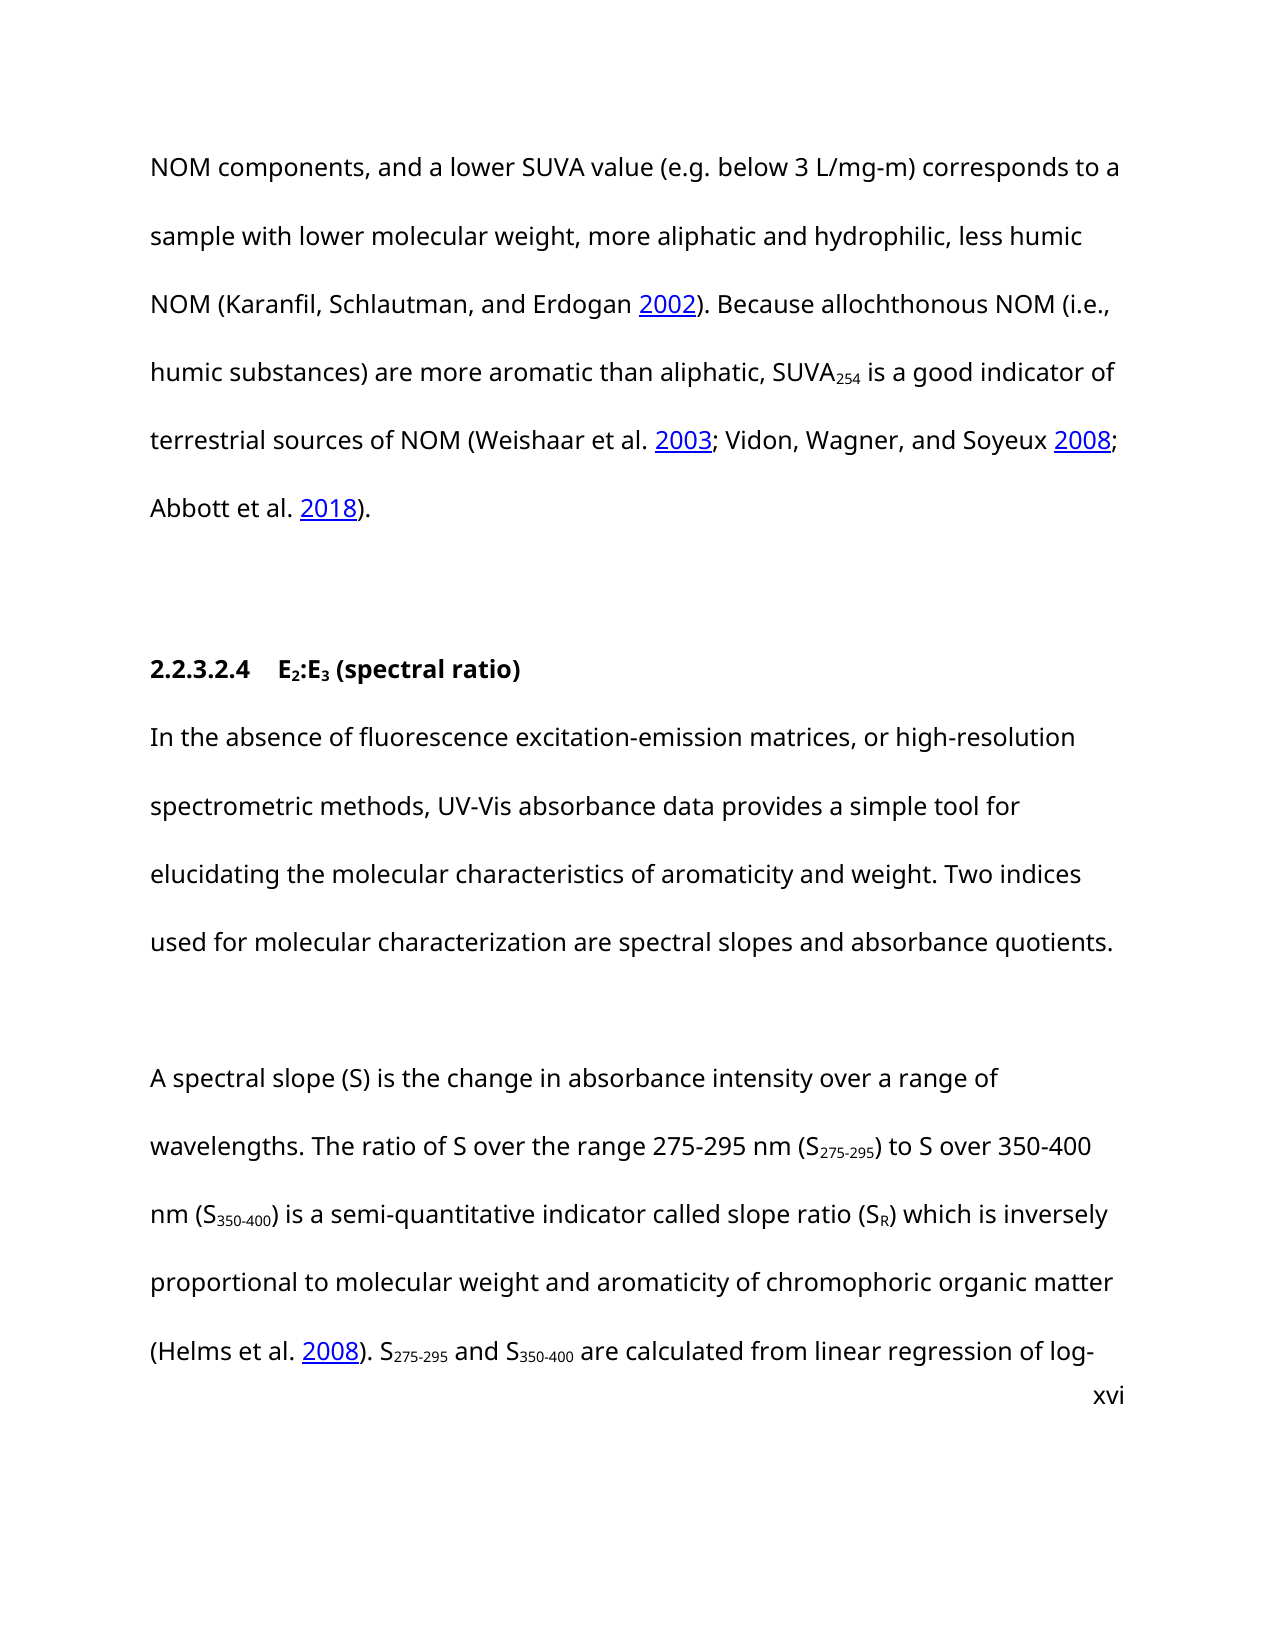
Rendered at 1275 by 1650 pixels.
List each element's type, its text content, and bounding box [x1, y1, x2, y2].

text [150, 1061, 1125, 1367]
subtitle E2:E3 (spectral ratio) [150, 652, 1125, 686]
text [150, 150, 1125, 525]
text In the absence of fluorescence excitation-emission matrices, or high-resolution spectrometric methods, UV-Vis absorbance data provides a simple tool for elucidating the molecular characteristics of aromaticity and weight. Two indices used for molecular characterization are spectral slopes and absorbance quotients. [150, 720, 1125, 958]
